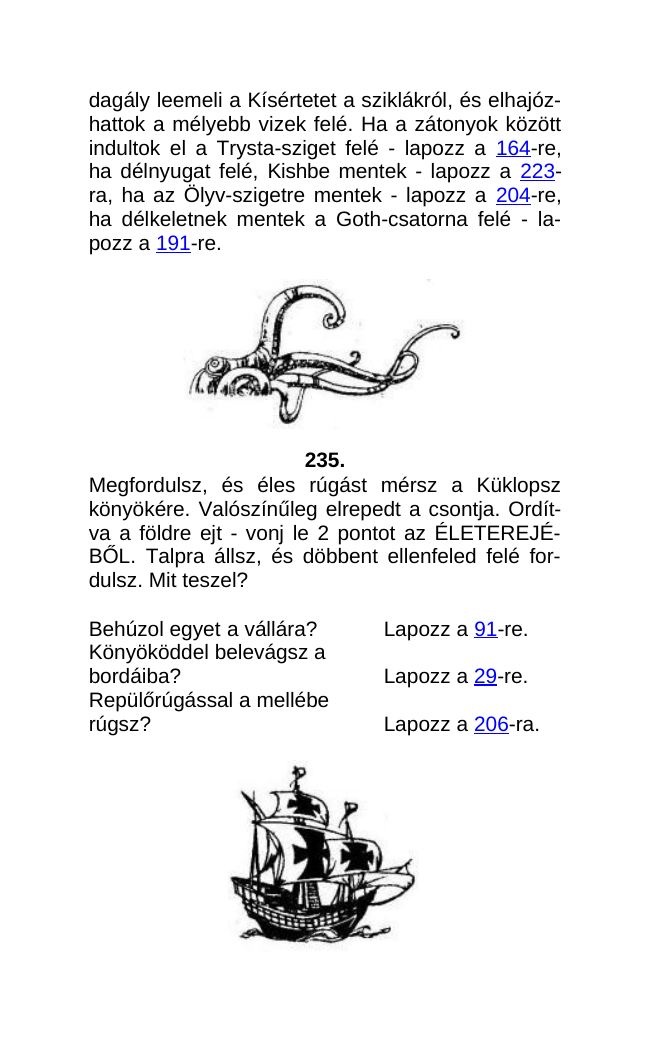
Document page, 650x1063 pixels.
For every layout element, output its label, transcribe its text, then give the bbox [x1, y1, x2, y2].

picture [227, 760, 421, 952]
text Repülőrúgással a mellébe [88, 688, 622, 712]
picture [183, 279, 466, 429]
text rúgsz? Lapozz a 206-ra. [88, 712, 622, 736]
text Megfordulsz, és éles rúgást mérsz a Küklopsz könyökére. Valószínűleg elrepedt a csontja. Ordít- va a földre ejt - vonj le 2 pontot az ÉLETEREJÉ- BŐL. Talpra állsz, és döbbent ellenfeled felé for- dulsz. Mit teszel? [88, 472, 562, 592]
text dagály leemeli a Kísértetet a sziklákról, és elhajóz- hattok a mélyebb vizek felé. Ha a zátonyok között indultok el a Trysta-sziget felé - lapozz a 164-re, ha délnyugat felé, Kishbe mentek - lapozz a 223- ra, ha az Ölyv-szigetre mentek - lapozz a 204-re, ha délkeletnek mentek a Goth-csatorna felé - la- pozz a 191-re. [88, 87, 562, 255]
text Könyököddel belevágsz a [88, 640, 622, 664]
text bordáiba? Lapozz a 29-re. [88, 664, 622, 688]
text Behúzol egyet a vállára? Lapozz a 91-re. [88, 616, 622, 640]
